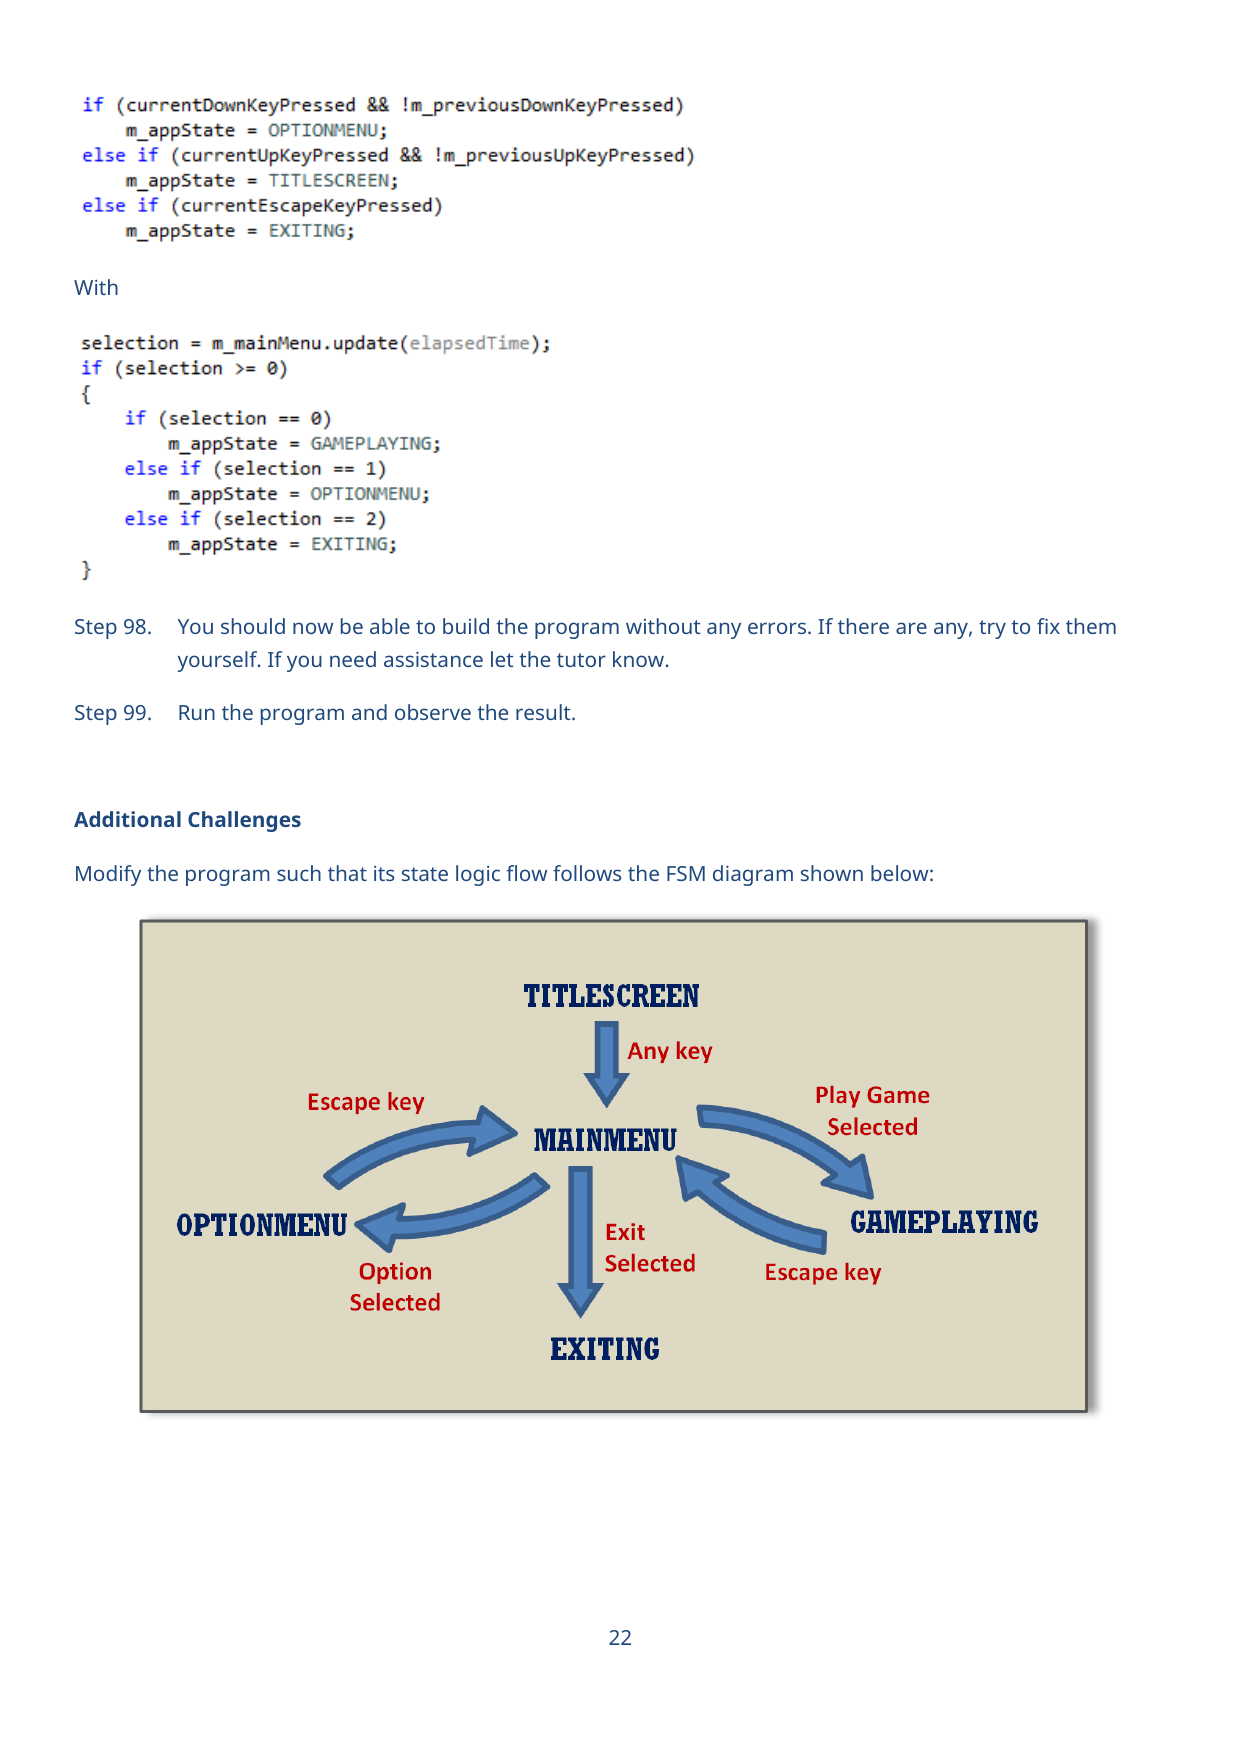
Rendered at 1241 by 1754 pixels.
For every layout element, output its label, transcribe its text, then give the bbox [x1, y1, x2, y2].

text Modify the program such that its state logic flow follows the FSM diagram shown below: [74, 859, 1167, 887]
text Additional Challenges [74, 805, 1167, 834]
list Run the program and observe the result. [74, 698, 1167, 727]
picture [132, 912, 1108, 1427]
list You should now be able to build the program without any errors. If there are any, try to fix them yourself. If you need assistance let the tutor know. [74, 612, 1167, 673]
picture [73, 88, 704, 248]
text With [74, 273, 1167, 301]
picture [73, 326, 557, 588]
